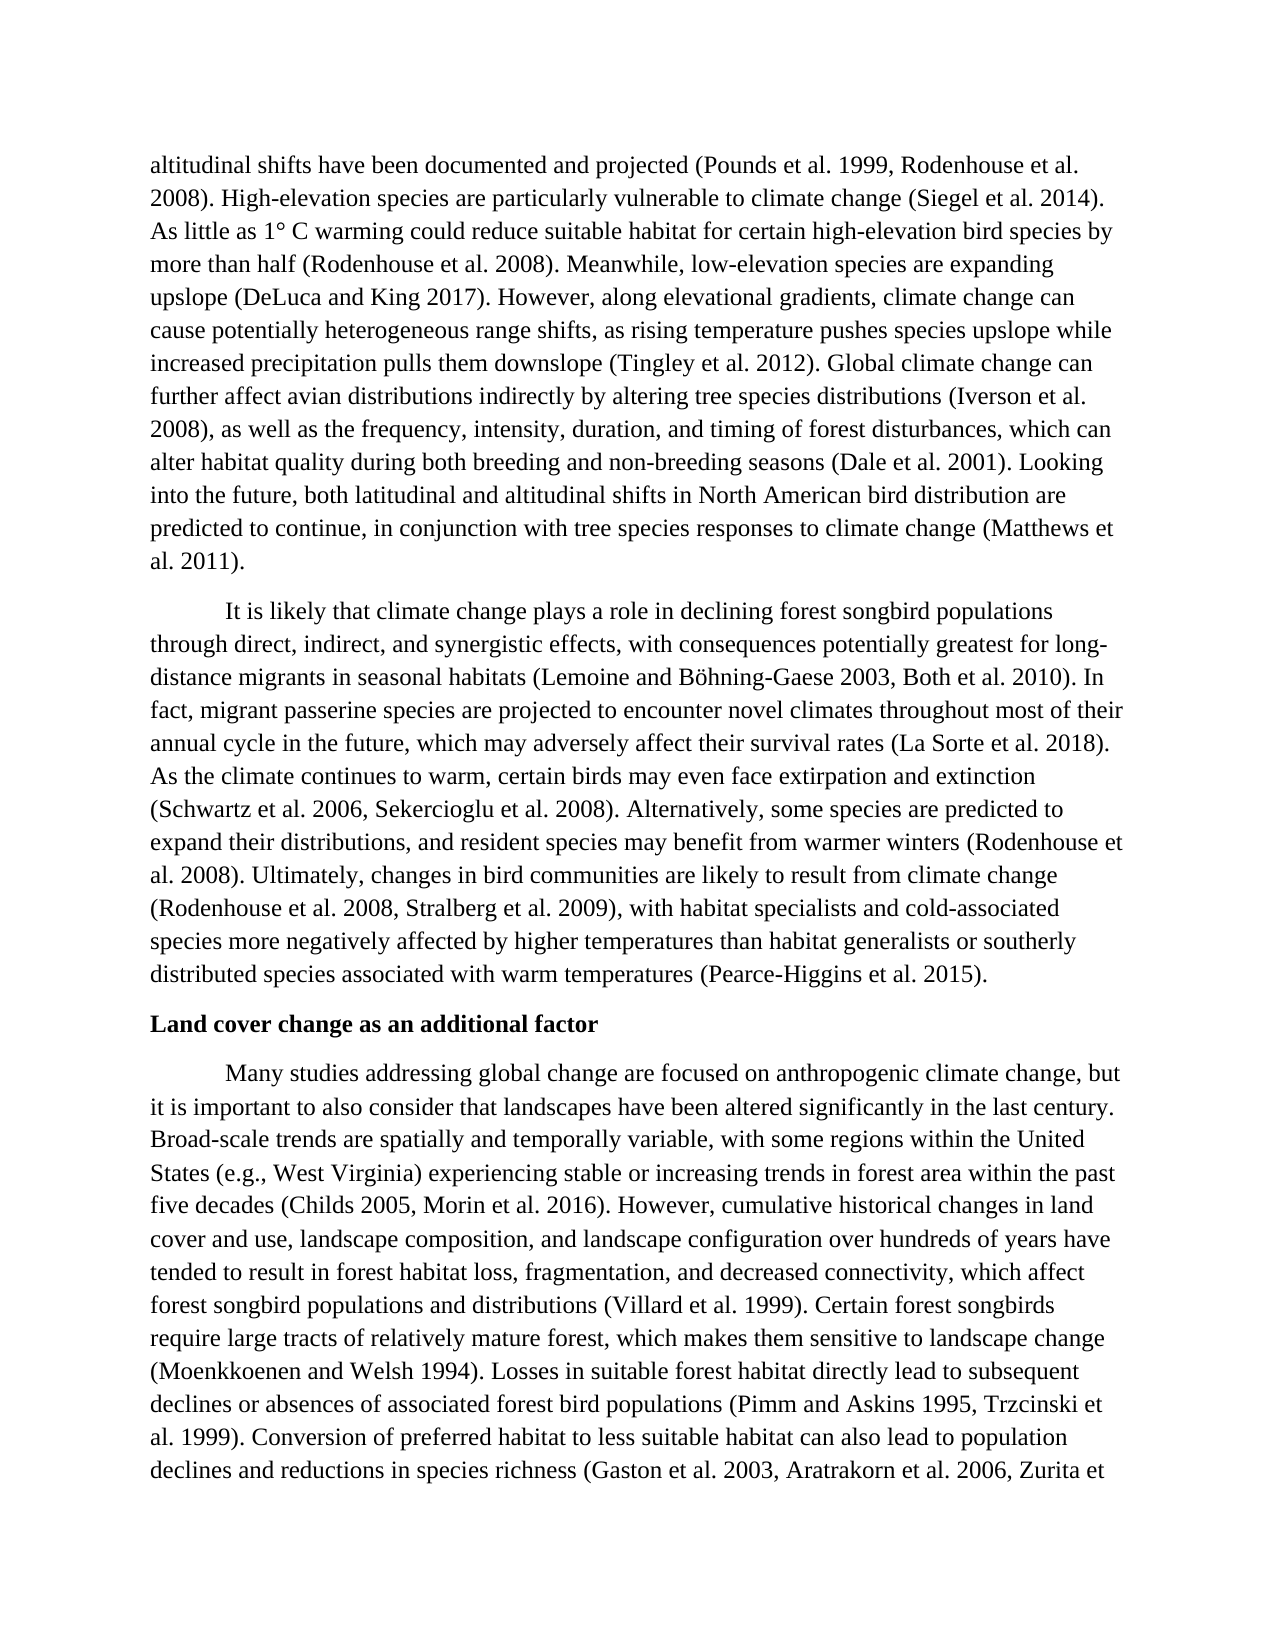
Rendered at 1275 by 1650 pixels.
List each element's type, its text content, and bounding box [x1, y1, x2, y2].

text It is likely that climate change plays a role in declining forest songbird populations through direct, indirect, and synergistic effects, with consequences potentially greatest for long-distance migrants in seasonal habitats (Lemoine and Böhning-Gaese 2003, Both et al. 2010). In fact, migrant passerine species are projected to encounter novel climates throughout most of their annual cycle in the future, which may adversely affect their survival rates (La Sorte et al. 2018). As the climate continues to warm, certain birds may even face extirpation and extinction (Schwartz et al. 2006, Sekercioglu et al. 2008). Alternatively, some species are predicted to expand their distributions, and resident species may benefit from warmer winters (Rodenhouse et al. 2008). Ultimately, changes in bird communities are likely to result from climate change (Rodenhouse et al. 2008, Stralberg et al. 2009), with habitat specialists and cold-associated species more negatively affected by higher temperatures than habitat generalists or southerly distributed species associated with warm temperatures (Pearce-Higgins et al. 2015). [150, 596, 1125, 988]
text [150, 150, 1125, 575]
text Land cover change as an additional factor [150, 1009, 1125, 1038]
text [150, 1058, 1125, 1483]
